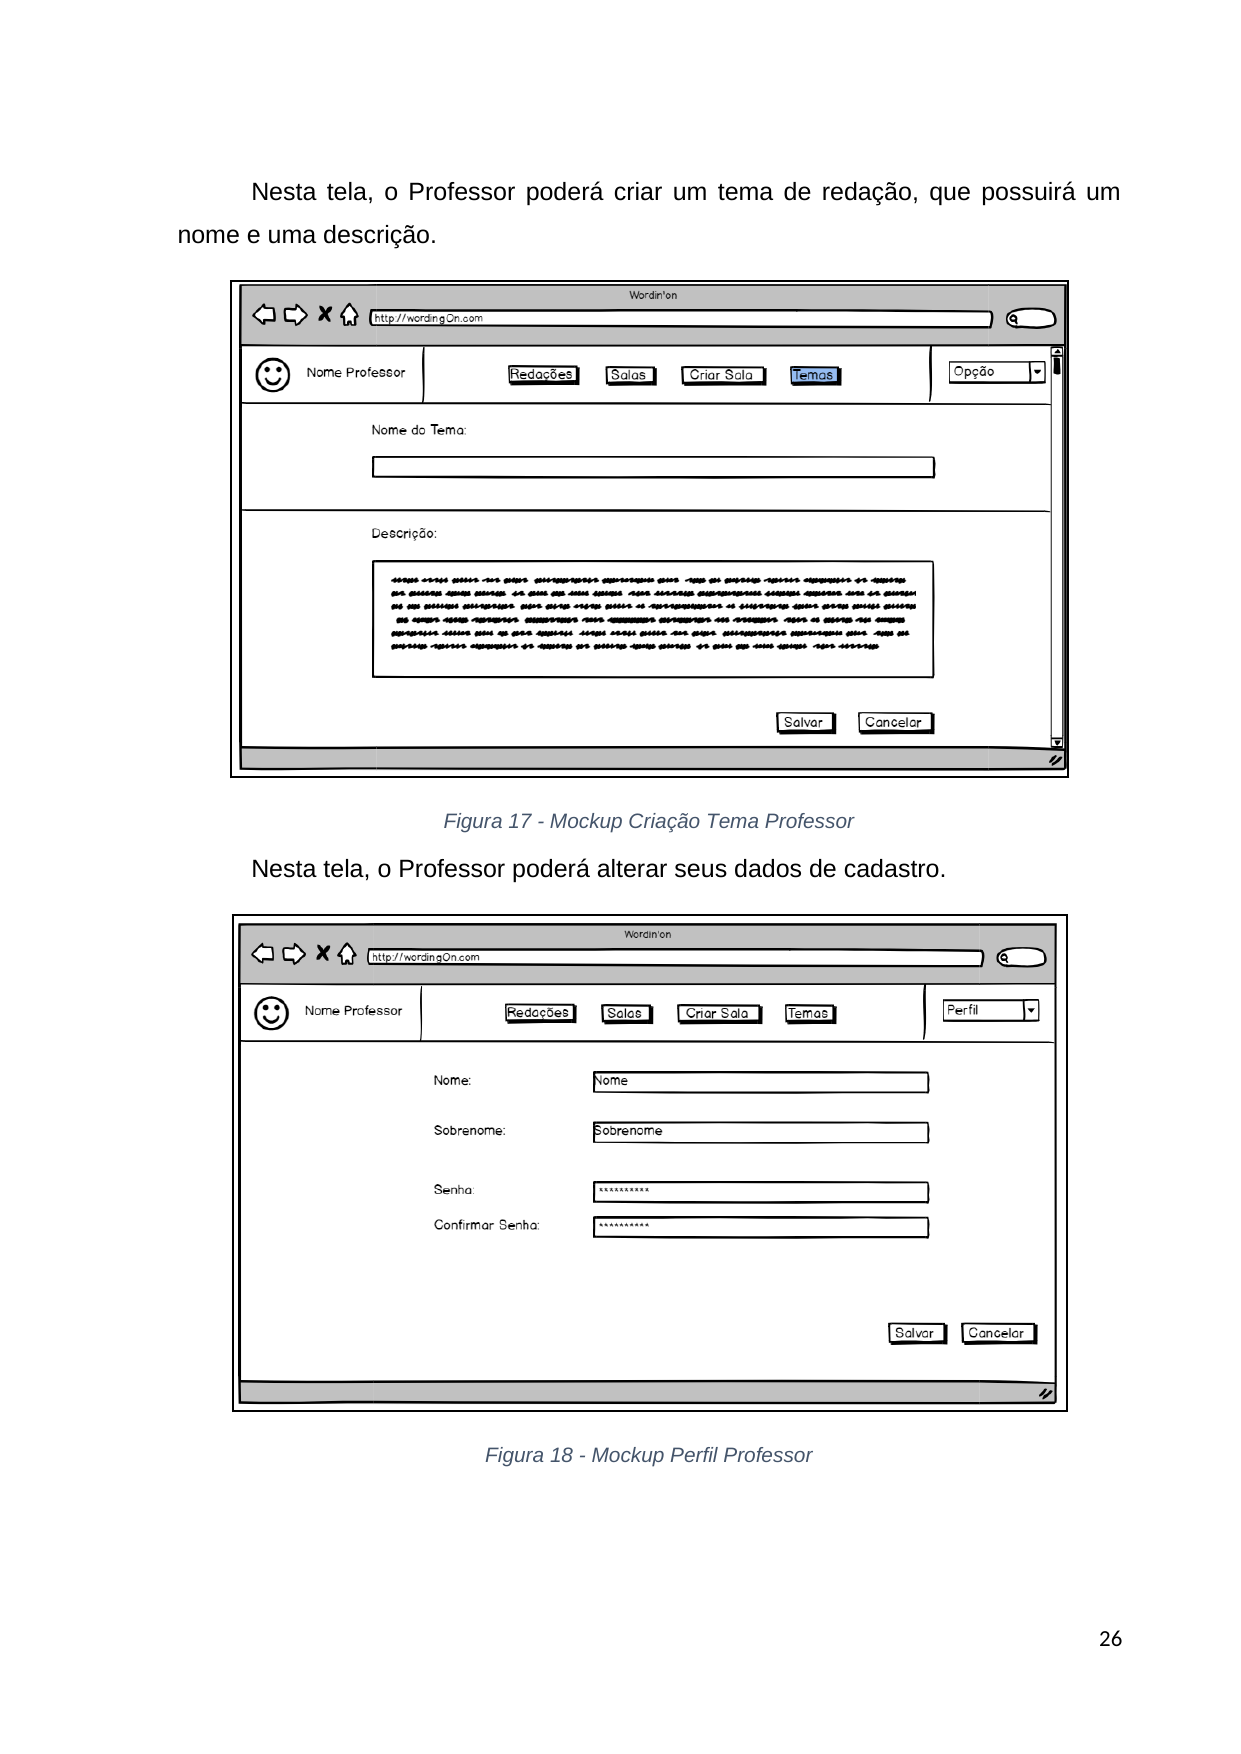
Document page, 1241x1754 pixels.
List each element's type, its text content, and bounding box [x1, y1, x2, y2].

text Figura 17 - Mockup Criação Tema Professor [177, 809, 1122, 833]
text Nesta tela, o Professor poderá criar um tema de redação, que possuirá um nome e uma descrição. [177, 177, 1122, 249]
text Figura 18 - Mockup Perfil Professor [177, 1443, 1122, 1467]
text Nesta tela, o Professor poderá alterar seus dados de cadastro. [177, 854, 1122, 883]
picture [234, 916, 1066, 1410]
picture [232, 282, 1067, 776]
